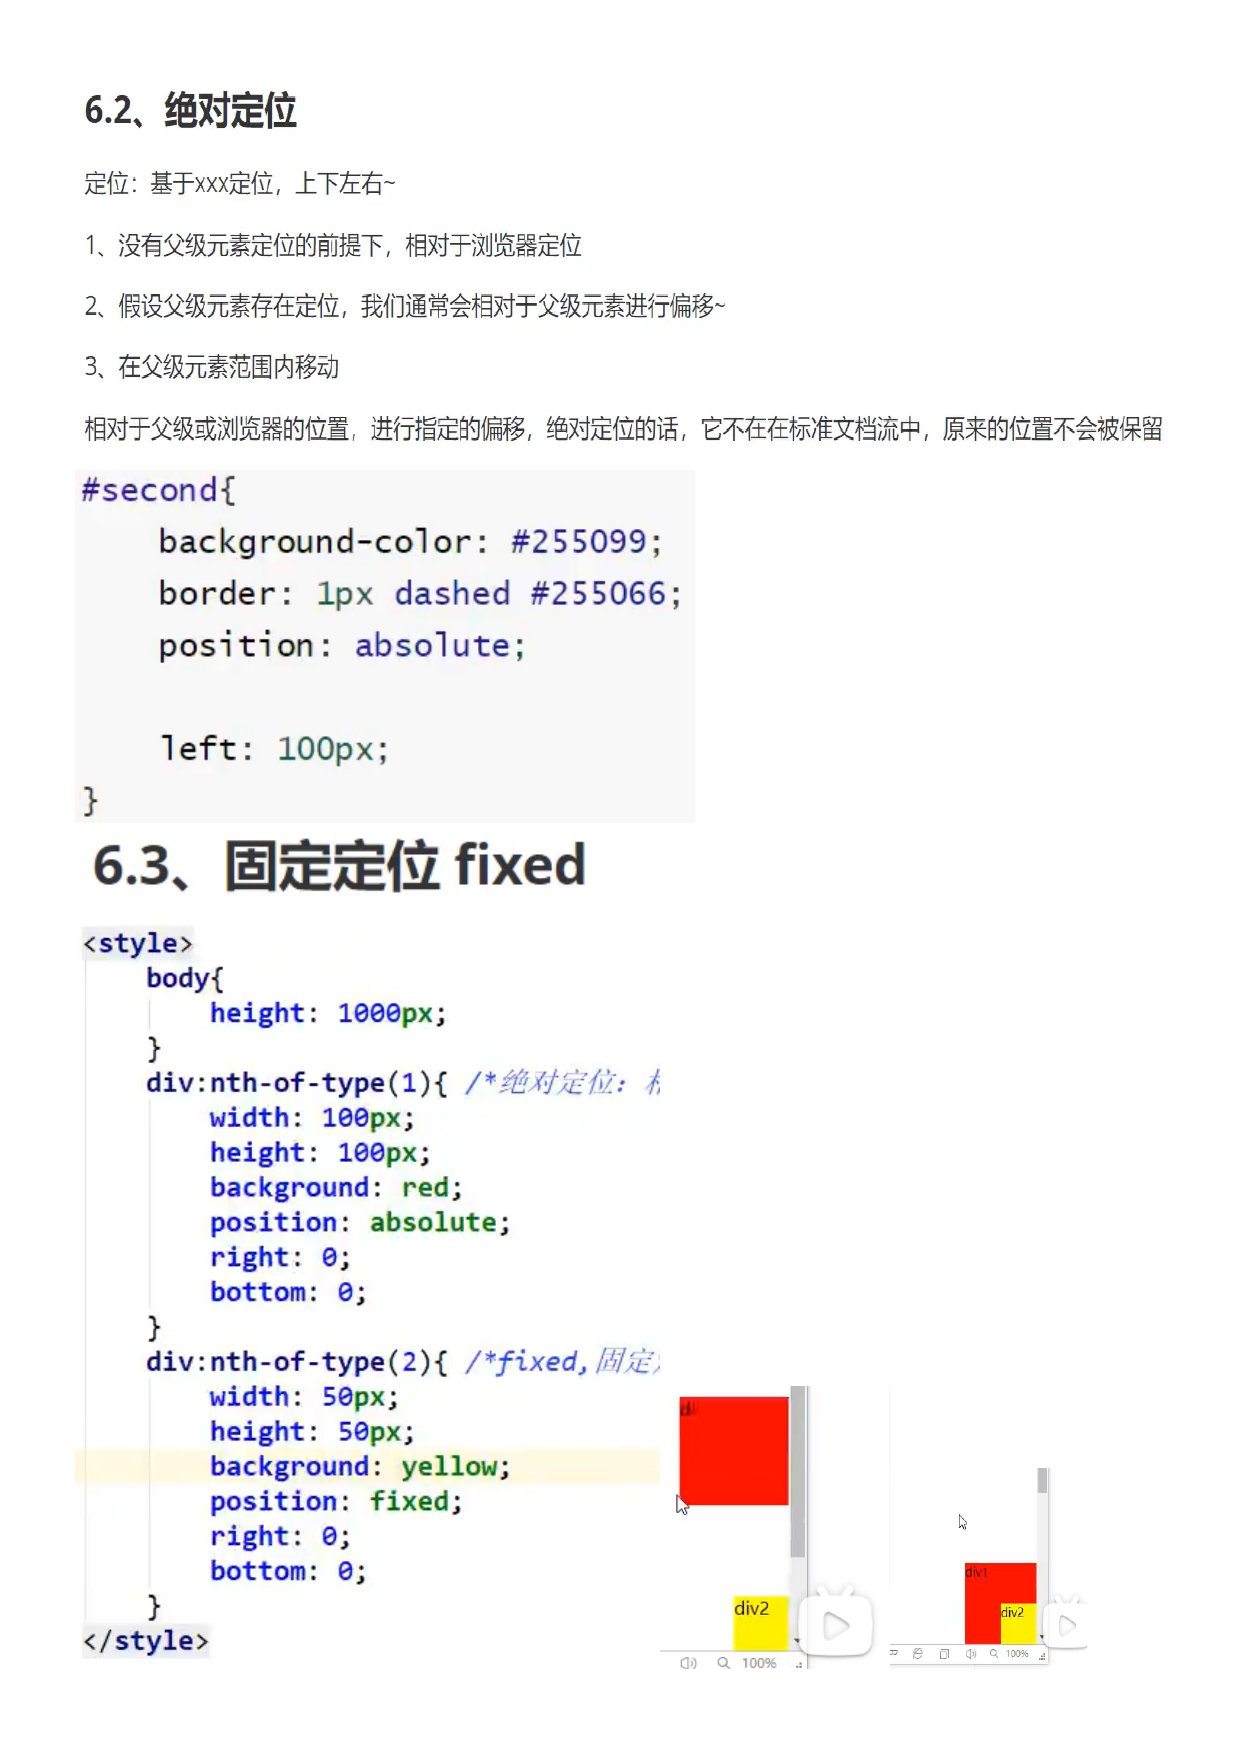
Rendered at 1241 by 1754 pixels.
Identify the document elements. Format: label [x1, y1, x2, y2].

picture [75, 828, 699, 899]
picture [75, 470, 696, 823]
picture [75, 80, 1166, 448]
picture [75, 925, 1088, 1669]
